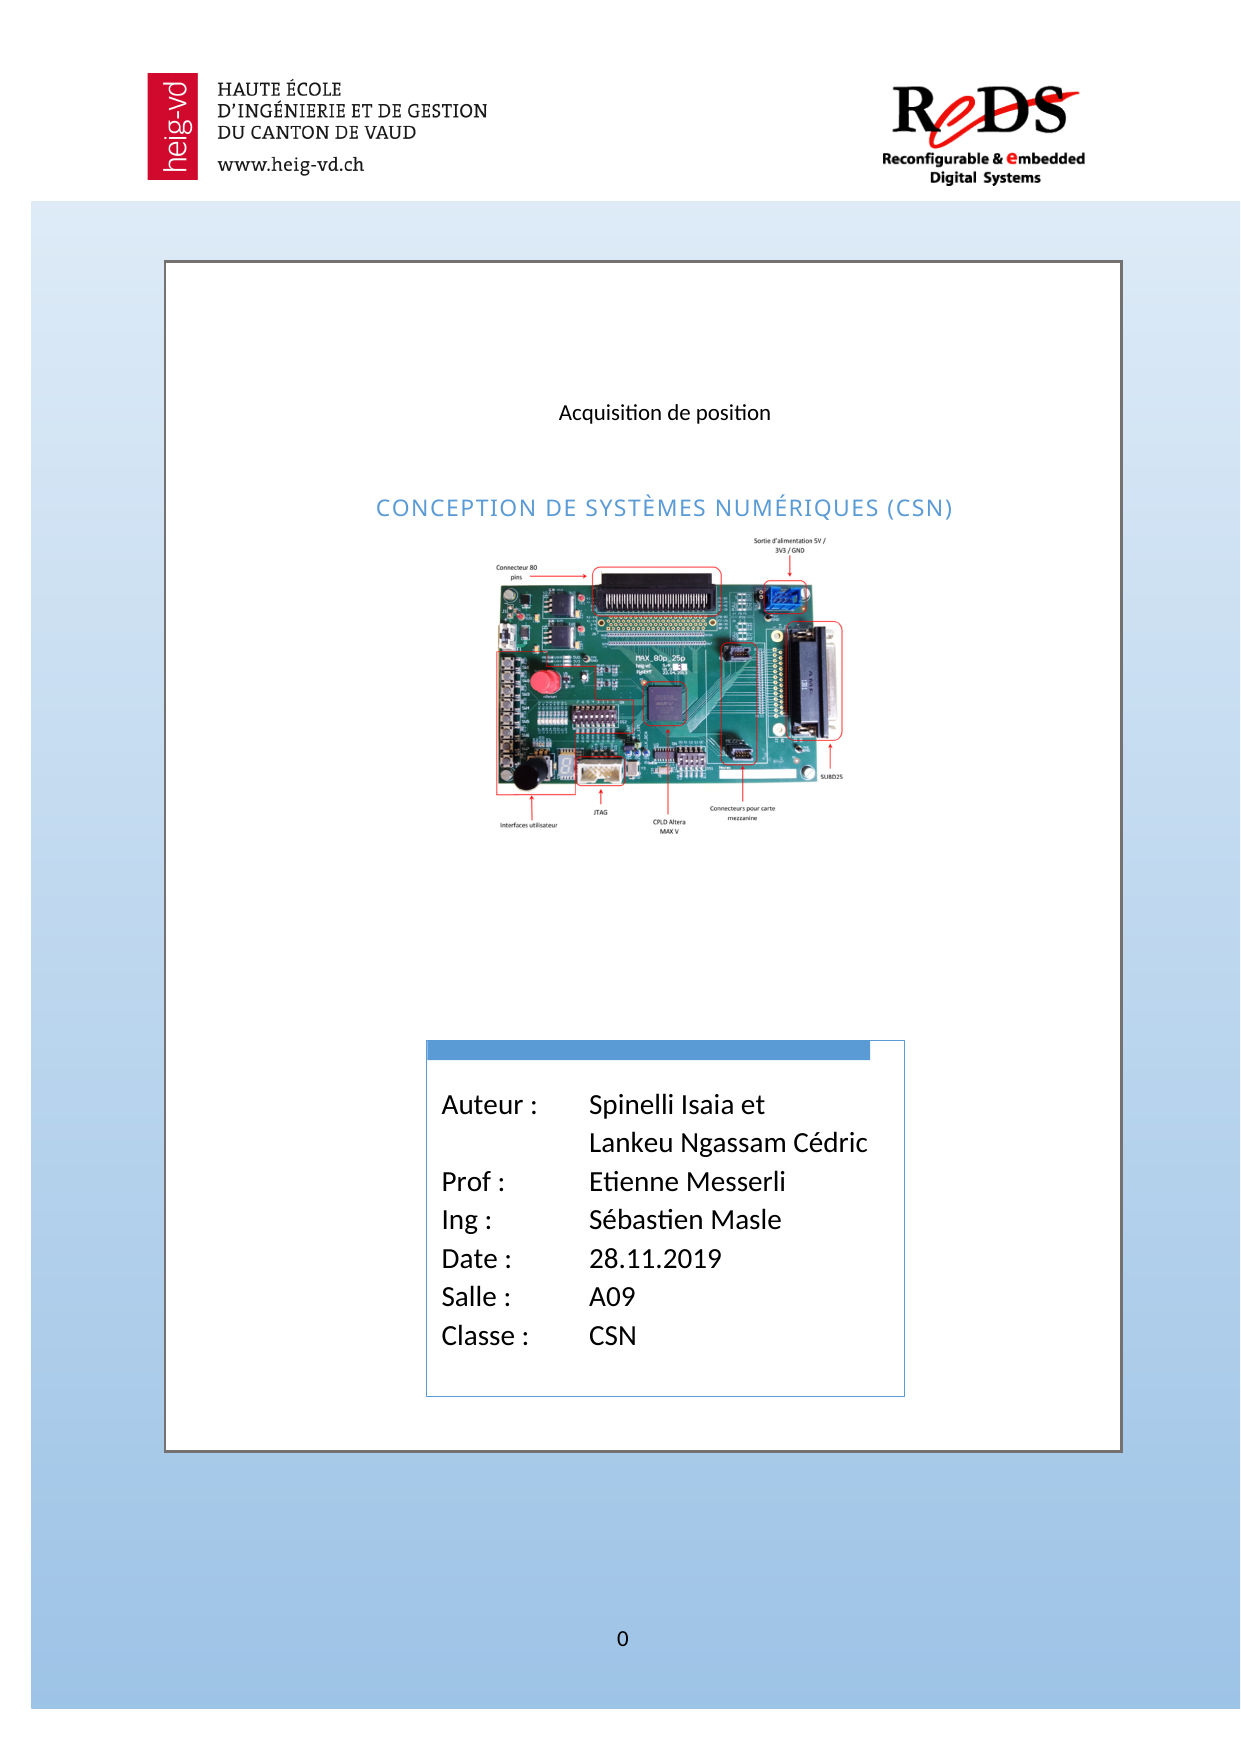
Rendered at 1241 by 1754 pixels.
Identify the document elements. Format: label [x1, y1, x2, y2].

picture [462, 525, 867, 837]
picture [882, 73, 1089, 186]
picture [147, 73, 487, 180]
